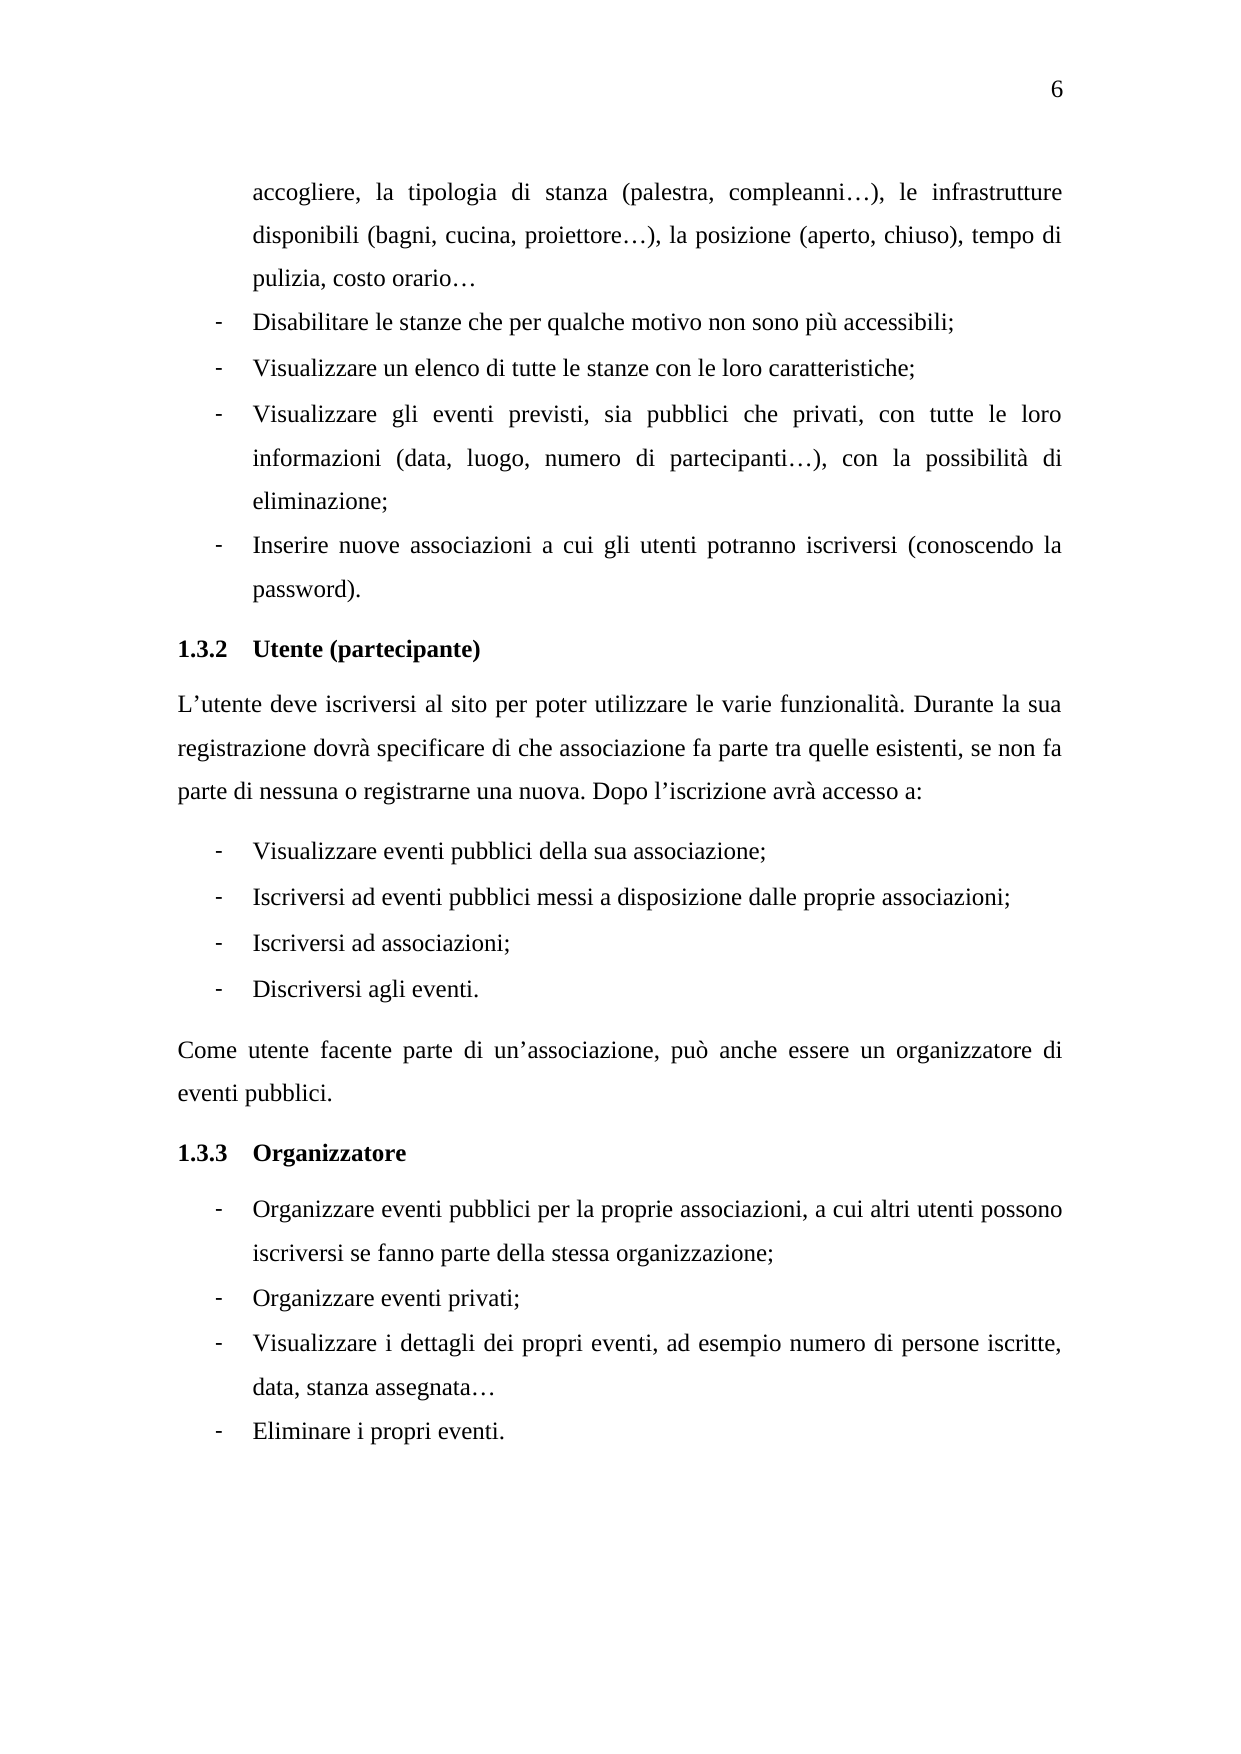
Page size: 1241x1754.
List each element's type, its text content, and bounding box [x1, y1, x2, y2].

list Iscriversi ad associazioni; [215, 927, 1063, 957]
list Disabilitare le stanze che per qualche motivo non sono più accessibili; [215, 307, 1063, 337]
list Inserire nuove associazioni a cui gli utenti potranno iscriversi (conoscendo la password). [215, 529, 1063, 603]
list Eliminare i propri eventi. [215, 1415, 1063, 1446]
list Iscriversi ad eventi pubblici messi a disposizione dalle proprie associazioni; [215, 881, 1063, 912]
list Discriversi agli eventi. [215, 973, 1063, 1003]
list Visualizzare i dettagli dei propri eventi, ad esempio numero di persone iscritte, data, stanza assegnata… [215, 1327, 1063, 1401]
list Visualizzare eventi pubblici della sua associazione; [215, 836, 1063, 866]
text L’utente deve iscriversi al sito per poter utilizzare le varie funzionalità. Durante la sua registrazione dovrà specificare di che associazione fa parte tra quelle esistenti, se non fa parte di nessuna o registrarne una nuova. Dopo l’iscrizione avrà accesso a: [177, 689, 1063, 804]
subtitle Organizzatore [177, 1138, 1063, 1167]
subtitle Utente (partecipante) [177, 634, 1063, 663]
list Organizzare eventi privati; [215, 1282, 1063, 1312]
text Come utente facente parte di un’associazione, può anche essere un organizzatore di eventi pubblici. [177, 1035, 1063, 1107]
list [215, 177, 1063, 292]
list Visualizzare un elenco di tutte le stanze con le loro caratteristiche; [215, 352, 1063, 383]
list Organizzare eventi pubblici per la proprie associazioni, a cui altri utenti possono iscriversi se fanno parte della stessa organizzazione; [215, 1194, 1063, 1267]
list Visualizzare gli eventi previsti, sia pubblici che privati, con tutte le loro informazioni (data, luogo, numero di partecipanti…), con la possibilità di eliminazione; [215, 398, 1063, 515]
